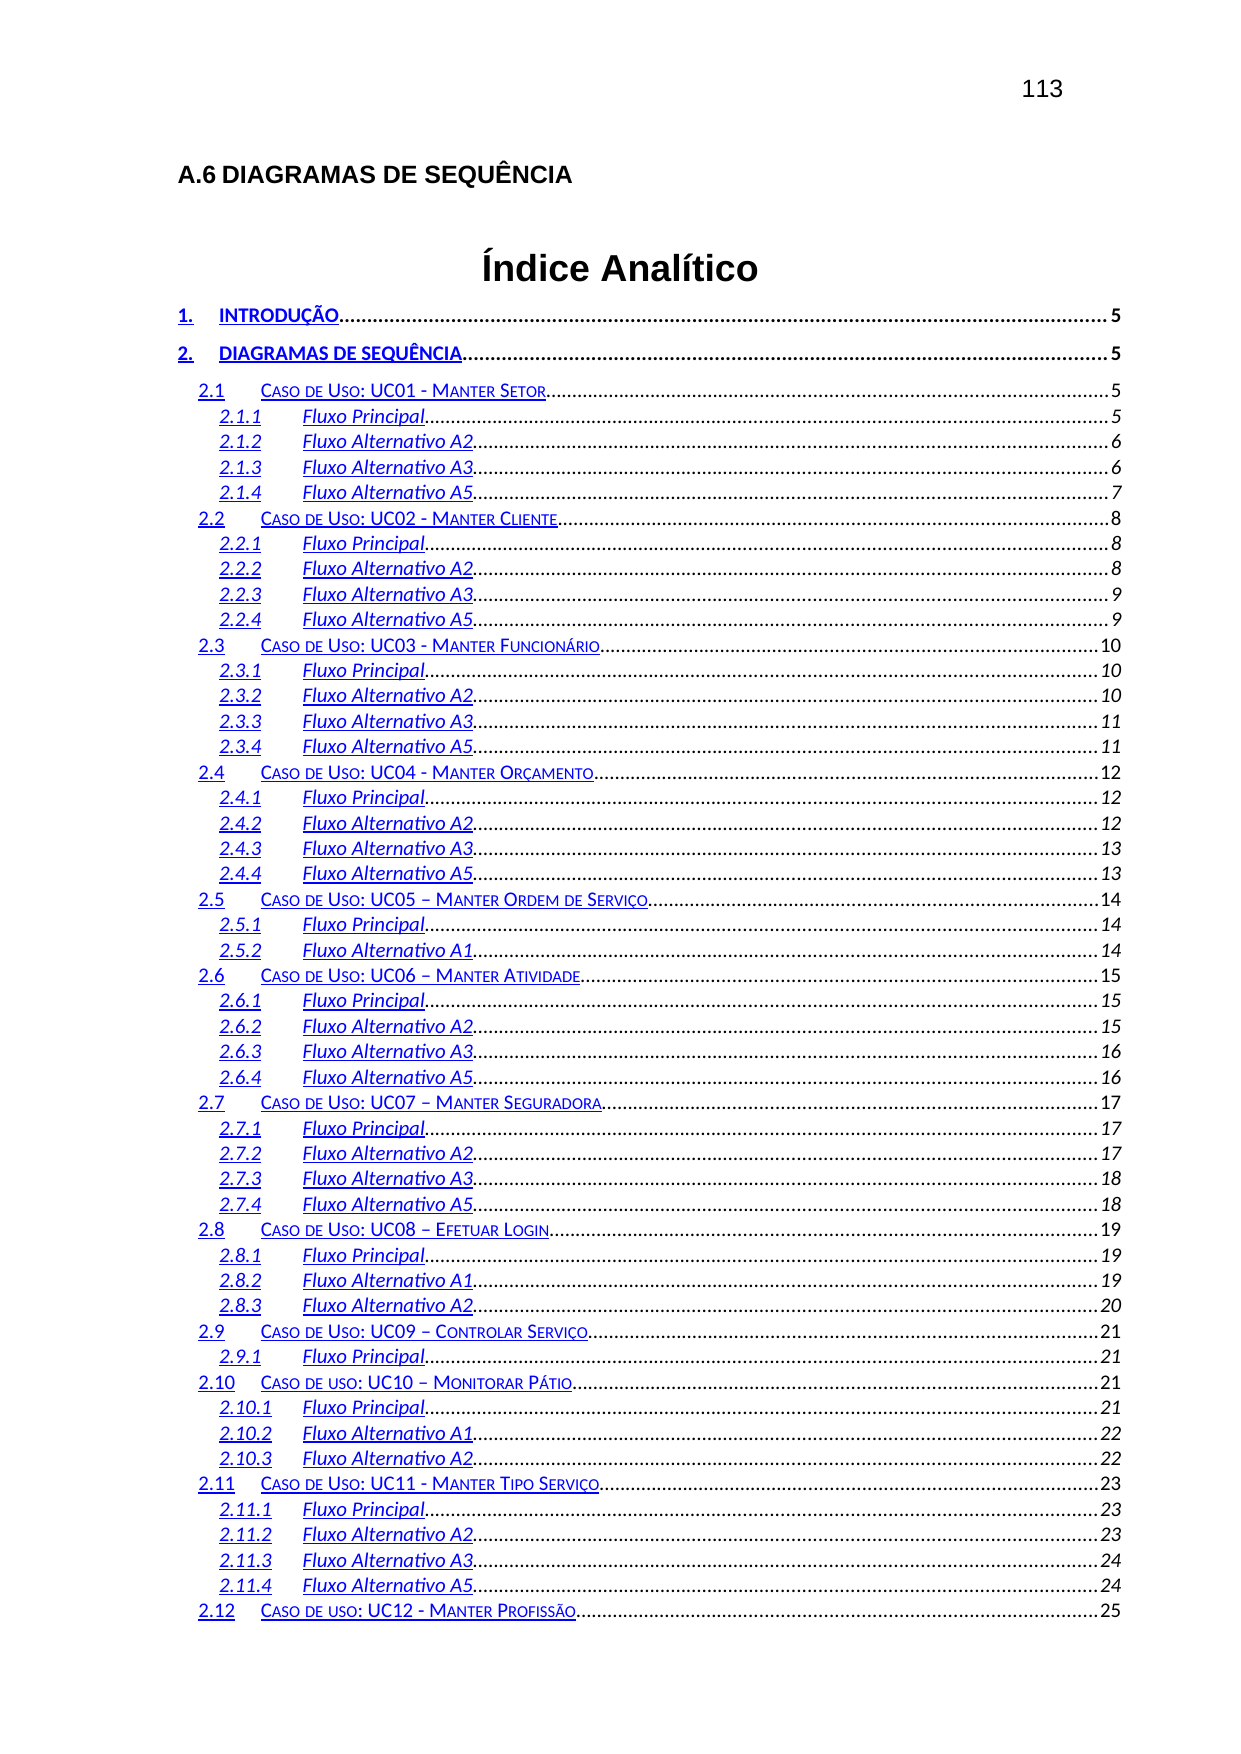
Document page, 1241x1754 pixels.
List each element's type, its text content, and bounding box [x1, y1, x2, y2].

text 2.4.4 Fluxo Alternativo A5 13 [219, 861, 1063, 886]
text 2.4.2 Fluxo Alternativo A2 12 [219, 810, 1063, 835]
text 2.1.3 Fluxo Alternativo A3 6 [219, 454, 1063, 479]
text 2.2.3 Fluxo Alternativo A3 9 [219, 581, 1063, 606]
text 2.4.1 Fluxo Principal 12 [219, 784, 1063, 810]
text 2.7 Caso de Uso: UC07 – Manter Seguradora 17 [198, 1089, 1063, 1115]
text 2.2.2 Fluxo Alternativo A2 8 [219, 556, 1063, 581]
text 2.3.1 Fluxo Principal 10 [219, 657, 1063, 683]
text Índice Analítico [177, 246, 1063, 289]
text 2.5 Caso de Uso: UC05 – Manter Ordem de Serviço 14 [198, 886, 1063, 911]
text 2.3.4 Fluxo Alternativo A5 11 [219, 733, 1063, 759]
text diagramas de sequência [177, 160, 1063, 189]
text 2.12 Caso de uso: UC12 - Manter Profissão 25 [198, 1598, 1063, 1623]
text 2.1.2 Fluxo Alternativo A2 6 [219, 428, 1063, 454]
text 2.4 Caso de Uso: UC04 - Manter Orçamento 12 [198, 759, 1063, 784]
text 2.2.4 Fluxo Alternativo A5 9 [219, 606, 1063, 632]
text 2.11.1 Fluxo Principal 23 [219, 1496, 1063, 1521]
text 2.7.4 Fluxo Alternativo A5 18 [219, 1191, 1063, 1216]
text 2.4.3 Fluxo Alternativo A3 13 [219, 835, 1063, 861]
text 2.8.3 Fluxo Alternativo A2 20 [219, 1293, 1063, 1318]
text 2.10.2 Fluxo Alternativo A1 22 [219, 1420, 1063, 1445]
text 2.1.4 Fluxo Alternativo A5 7 [219, 479, 1063, 505]
text 2.1 Caso de Uso: UC01 - Manter Setor 5 [198, 378, 1063, 403]
text 2.11 Caso de Uso: UC11 - Manter Tipo Serviço 23 [198, 1471, 1063, 1496]
text 2. Diagramas de Sequência 5 [177, 340, 1063, 365]
text 1. Introdução 5 [177, 302, 1063, 327]
text 2.2 Caso de Uso: UC02 - Manter Cliente 8 [198, 505, 1063, 530]
text 2.10 Caso de uso: UC10 – Monitorar Pátio 21 [198, 1369, 1063, 1394]
text 2.8.1 Fluxo Principal 19 [219, 1242, 1063, 1267]
text 2.3.3 Fluxo Alternativo A3 11 [219, 708, 1063, 733]
text 2.7.3 Fluxo Alternativo A3 18 [219, 1166, 1063, 1191]
text 2.5.1 Fluxo Principal 14 [219, 911, 1063, 937]
text 2.9.1 Fluxo Principal 21 [219, 1343, 1063, 1369]
text 2.10.3 Fluxo Alternativo A2 22 [219, 1445, 1063, 1471]
text 2.6 Caso de Uso: UC06 – Manter Atividade 15 [198, 962, 1063, 988]
text 2.11.4 Fluxo Alternativo A5 24 [219, 1572, 1063, 1598]
text 2.8.2 Fluxo Alternativo A1 19 [219, 1267, 1063, 1293]
text 2.9 Caso de Uso: UC09 – Controlar Serviço 21 [198, 1318, 1063, 1343]
text 2.5.2 Fluxo Alternativo A1 14 [219, 937, 1063, 962]
text 2.11.2 Fluxo Alternativo A2 23 [219, 1521, 1063, 1547]
text 2.6.1 Fluxo Principal 15 [219, 988, 1063, 1013]
text 2.10.1 Fluxo Principal 21 [219, 1394, 1063, 1420]
text 2.1.1 Fluxo Principal 5 [219, 403, 1063, 428]
text 2.7.2 Fluxo Alternativo A2 17 [219, 1140, 1063, 1166]
text 2.6.2 Fluxo Alternativo A2 15 [219, 1013, 1063, 1038]
text 2.3 Caso de Uso: UC03 - Manter Funcionário 10 [198, 632, 1063, 657]
text 2.3.2 Fluxo Alternativo A2 10 [219, 683, 1063, 708]
text 2.7.1 Fluxo Principal 17 [219, 1115, 1063, 1140]
text 2.6.4 Fluxo Alternativo A5 16 [219, 1064, 1063, 1089]
text 2.11.3 Fluxo Alternativo A3 24 [219, 1547, 1063, 1572]
text 2.6.3 Fluxo Alternativo A3 16 [219, 1038, 1063, 1064]
text 2.8 Caso de Uso: UC08 – Efetuar Login 19 [198, 1216, 1063, 1242]
text 2.2.1 Fluxo Principal 8 [219, 530, 1063, 556]
